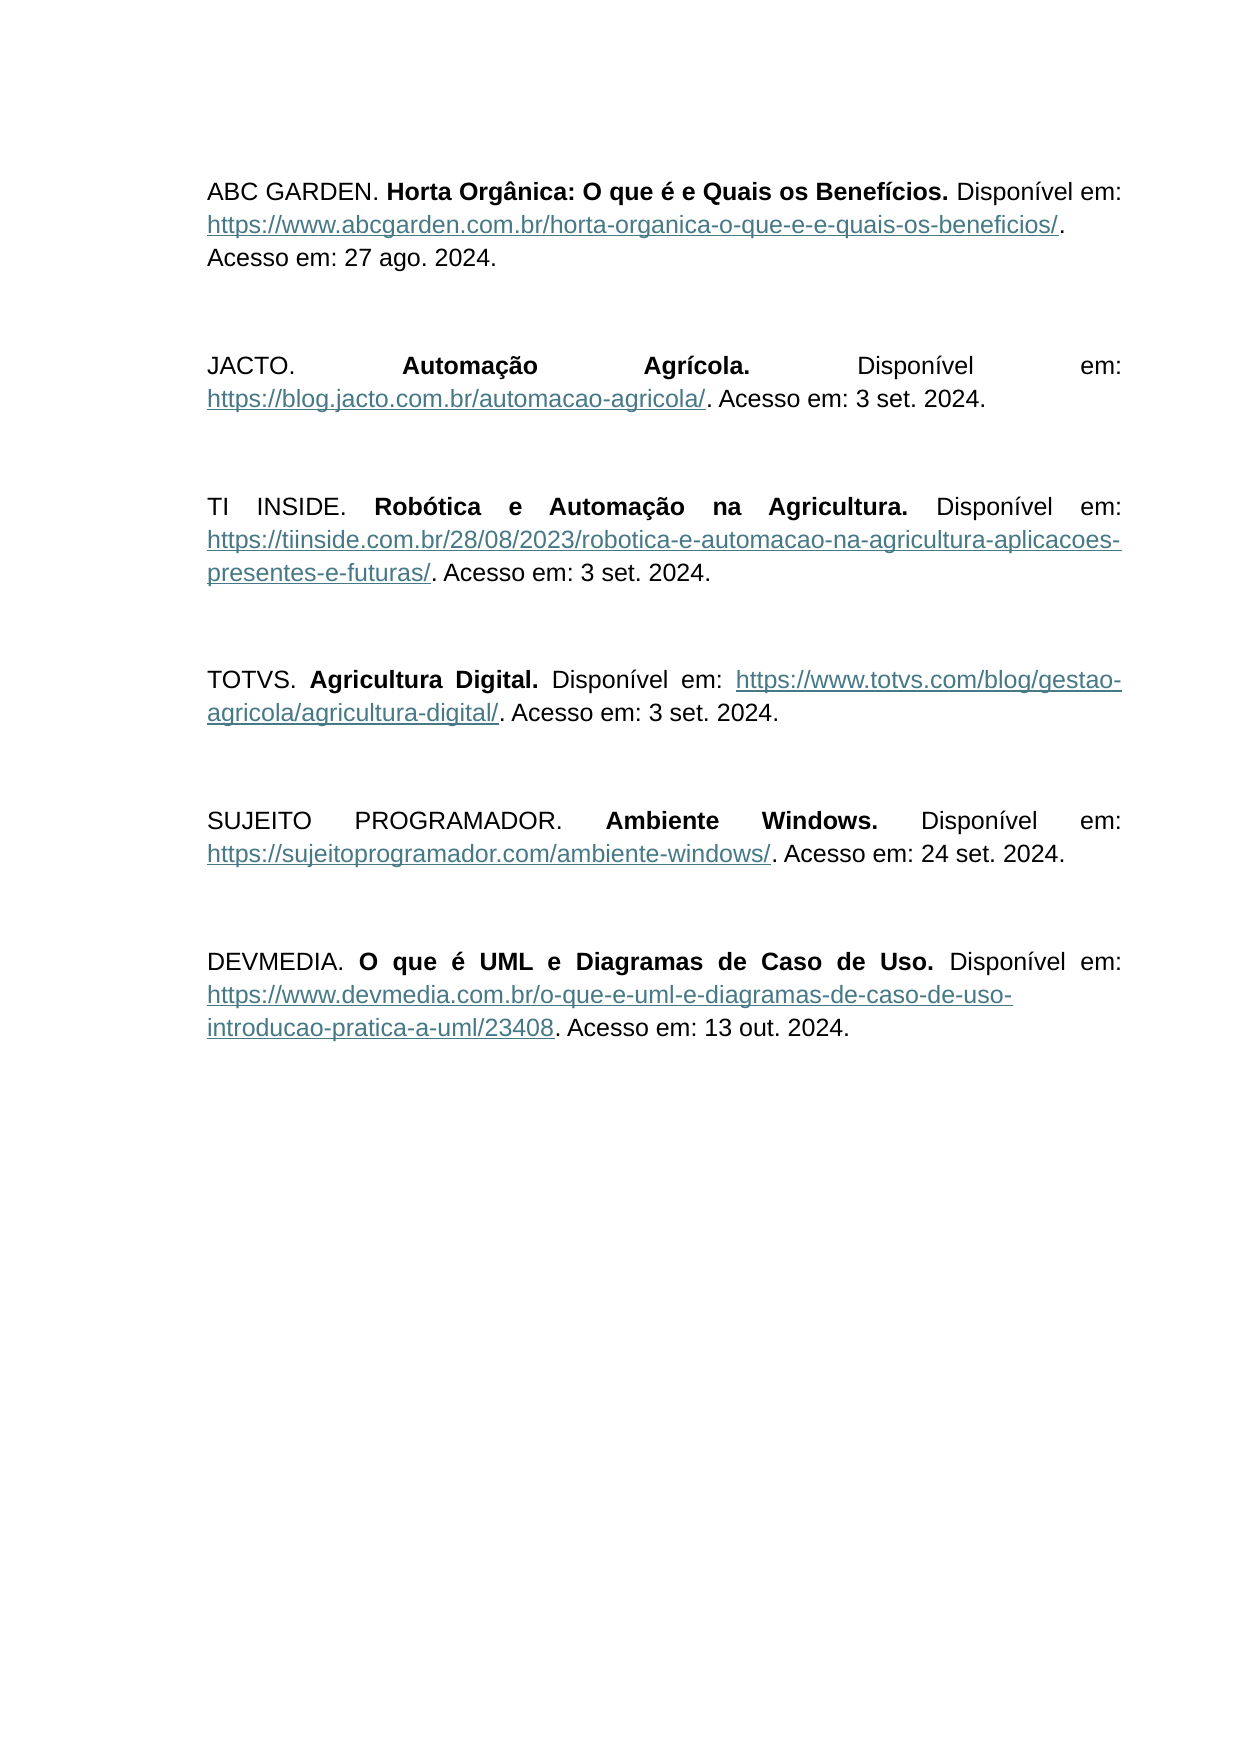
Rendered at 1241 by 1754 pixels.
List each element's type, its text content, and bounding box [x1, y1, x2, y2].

text ABC GARDEN. Horta Orgânica: O que é e Quais os Benefícios. Disponível em: https://www.abcgarden.com.br/horta-organica-o-que-e-e-quais-os-beneficios/. Acesso em: 27 ago. 2024. [207, 177, 1122, 272]
text TI INSIDE. Robótica e Automação na Agricultura. Disponível em: https://tiinside.com.br/28/08/2023/robotica-e-automacao-na-agricultura-aplicacoes-presentes-e-futuras/. Acesso em: 3 set. 2024. [207, 492, 1122, 550]
text TOTVS. Agricultura Digital. Disponível em: https://www.totvs.com/blog/gestao-agricola/agricultura-digital/. Acesso em: 3 set. 2024. [207, 665, 1122, 727]
text DEVMEDIA. O que é UML e Diagramas de Caso de Uso. Disponível em: https://www.devmedia.com.br/o-que-e-uml-e-diagramas-de-caso-de-uso-introducao-pratica-a-uml/23408. Acesso em: 13 out. 2024. [207, 947, 1122, 1042]
text TI INSIDE. Robótica e Automação na Agricultura. Disponível em: https://tiinside.com.br/28/08/2023/robotica-e-automacao-na-agricultura-aplicacoes-presentes-e-futuras/. Acesso em: 3 set. 2024. [207, 551, 1122, 586]
text JACTO. Automação Agrícola. Disponível em: https://blog.jacto.com.br/automacao-agricola/. Acesso em: 3 set. 2024. [207, 351, 1122, 413]
text SUJEITO PROGRAMADOR. Ambiente Windows. Disponível em: https://sujeitoprogramador.com/ambiente-windows/. Acesso em: 24 set. 2024. [207, 806, 1122, 868]
